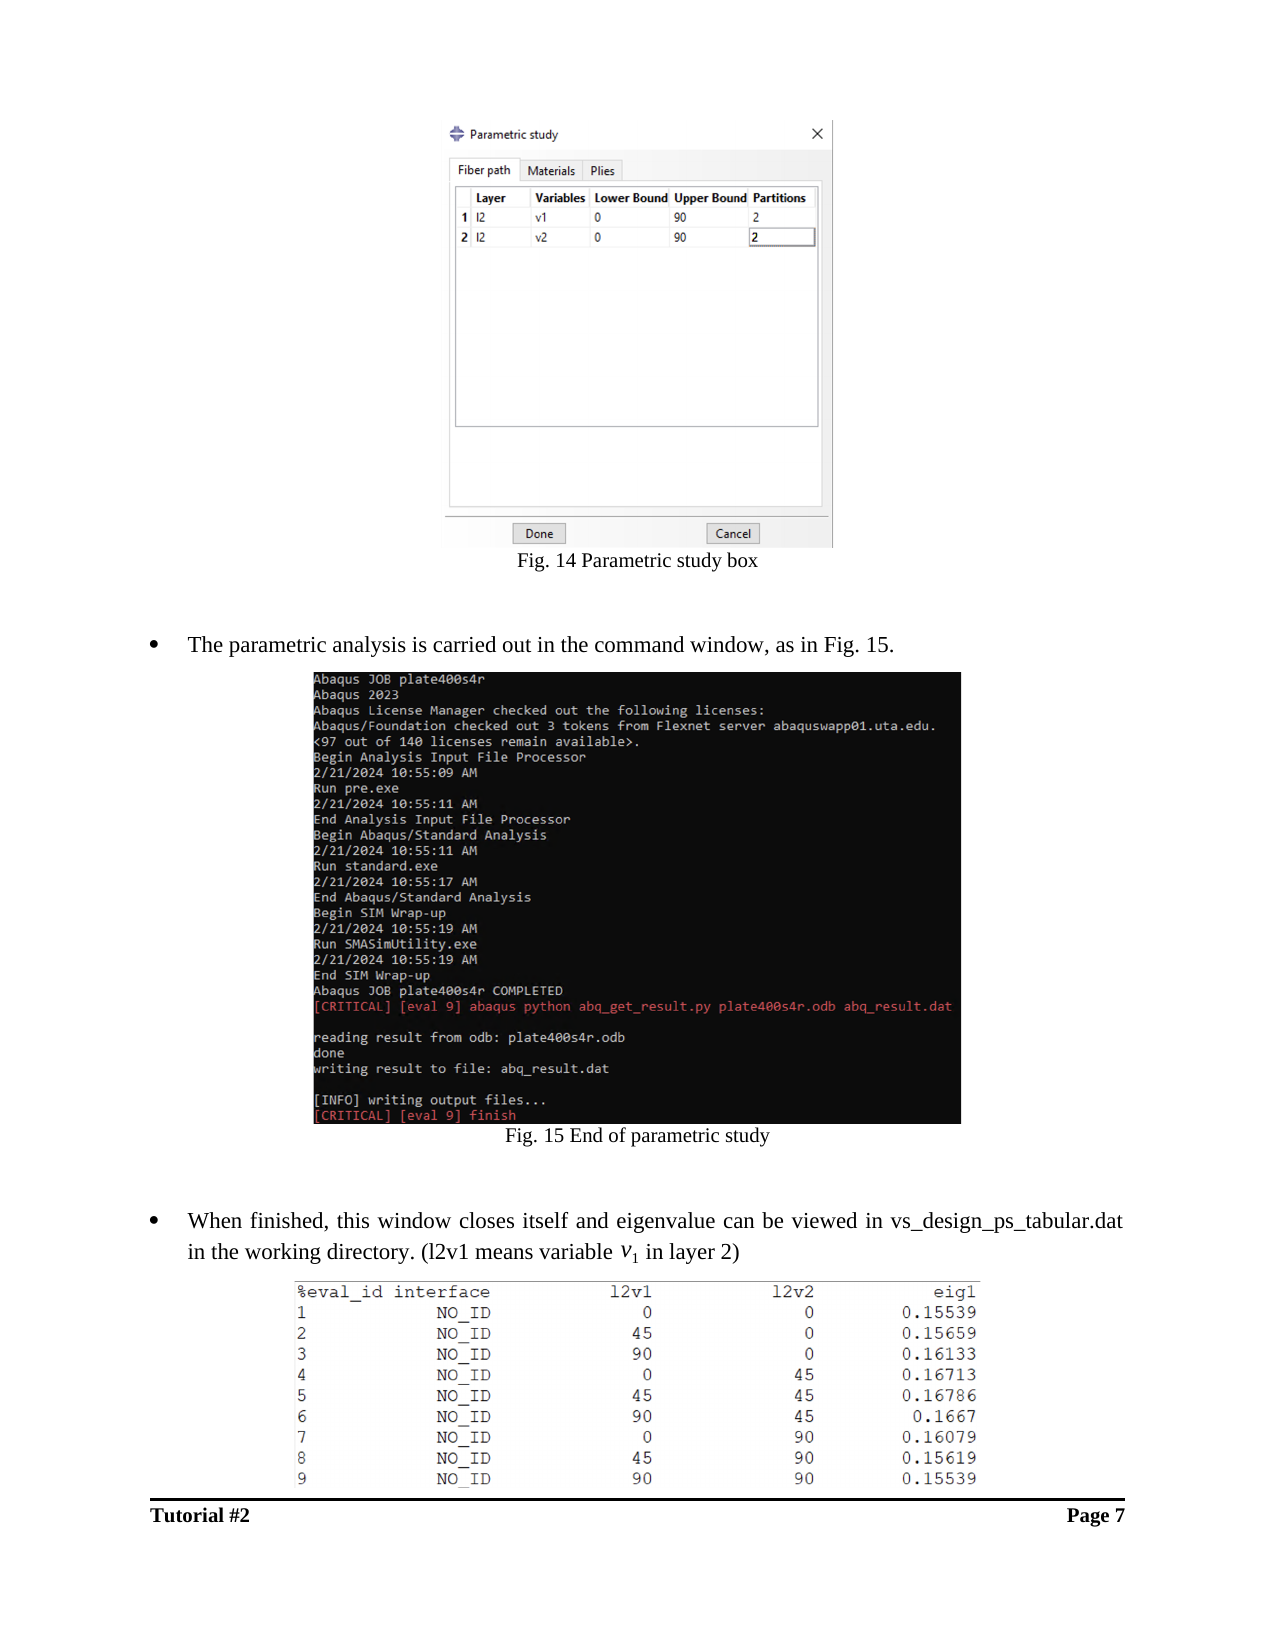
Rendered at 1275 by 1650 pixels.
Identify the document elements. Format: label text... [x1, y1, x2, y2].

text Fig. 14 Parametric study box [150, 548, 1125, 572]
list The parametric analysis is carried out in the command window, as in Fig. 15. [150, 631, 1125, 658]
picture [313, 672, 962, 1124]
text Fig. 15 End of parametric study [150, 1123, 1125, 1147]
picture [441, 120, 834, 548]
picture [294, 1281, 981, 1488]
list When finished, this window closes itself and eigenvalue can be viewed in vs_design_ps_tabular.dat in the working directory. (l2v1 means variable in layer 2) [150, 1207, 1125, 1267]
